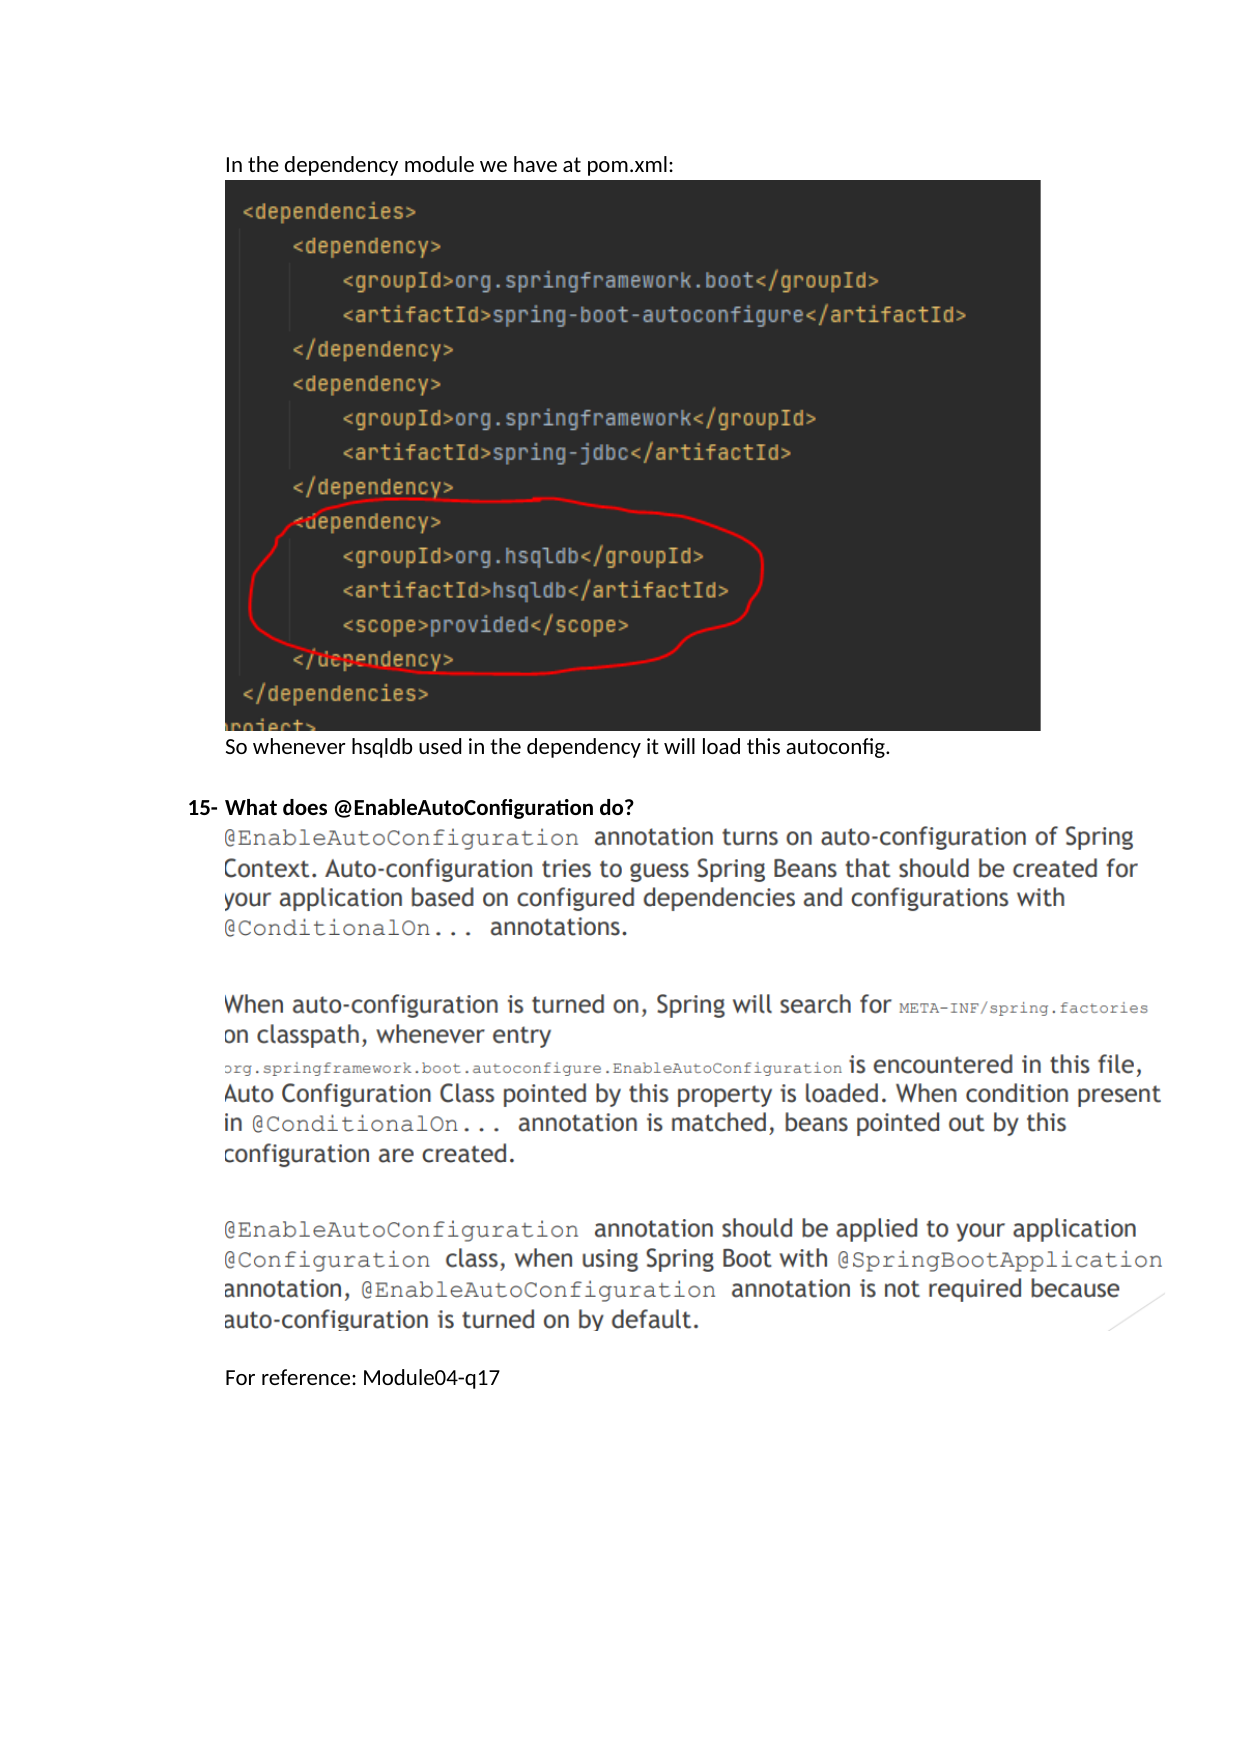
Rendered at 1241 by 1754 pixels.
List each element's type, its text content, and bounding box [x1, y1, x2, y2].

list For reference: Module04-q17 [225, 1363, 1090, 1391]
picture [225, 823, 1166, 1331]
list What does @EnableAutoConfiguration do? [187, 793, 1090, 821]
list So whenever hsqldb used in the dependency it will load this autoconfig. [225, 732, 1090, 761]
list In the dependency module we have at pom.xml: [225, 150, 1090, 178]
picture [225, 180, 1041, 731]
